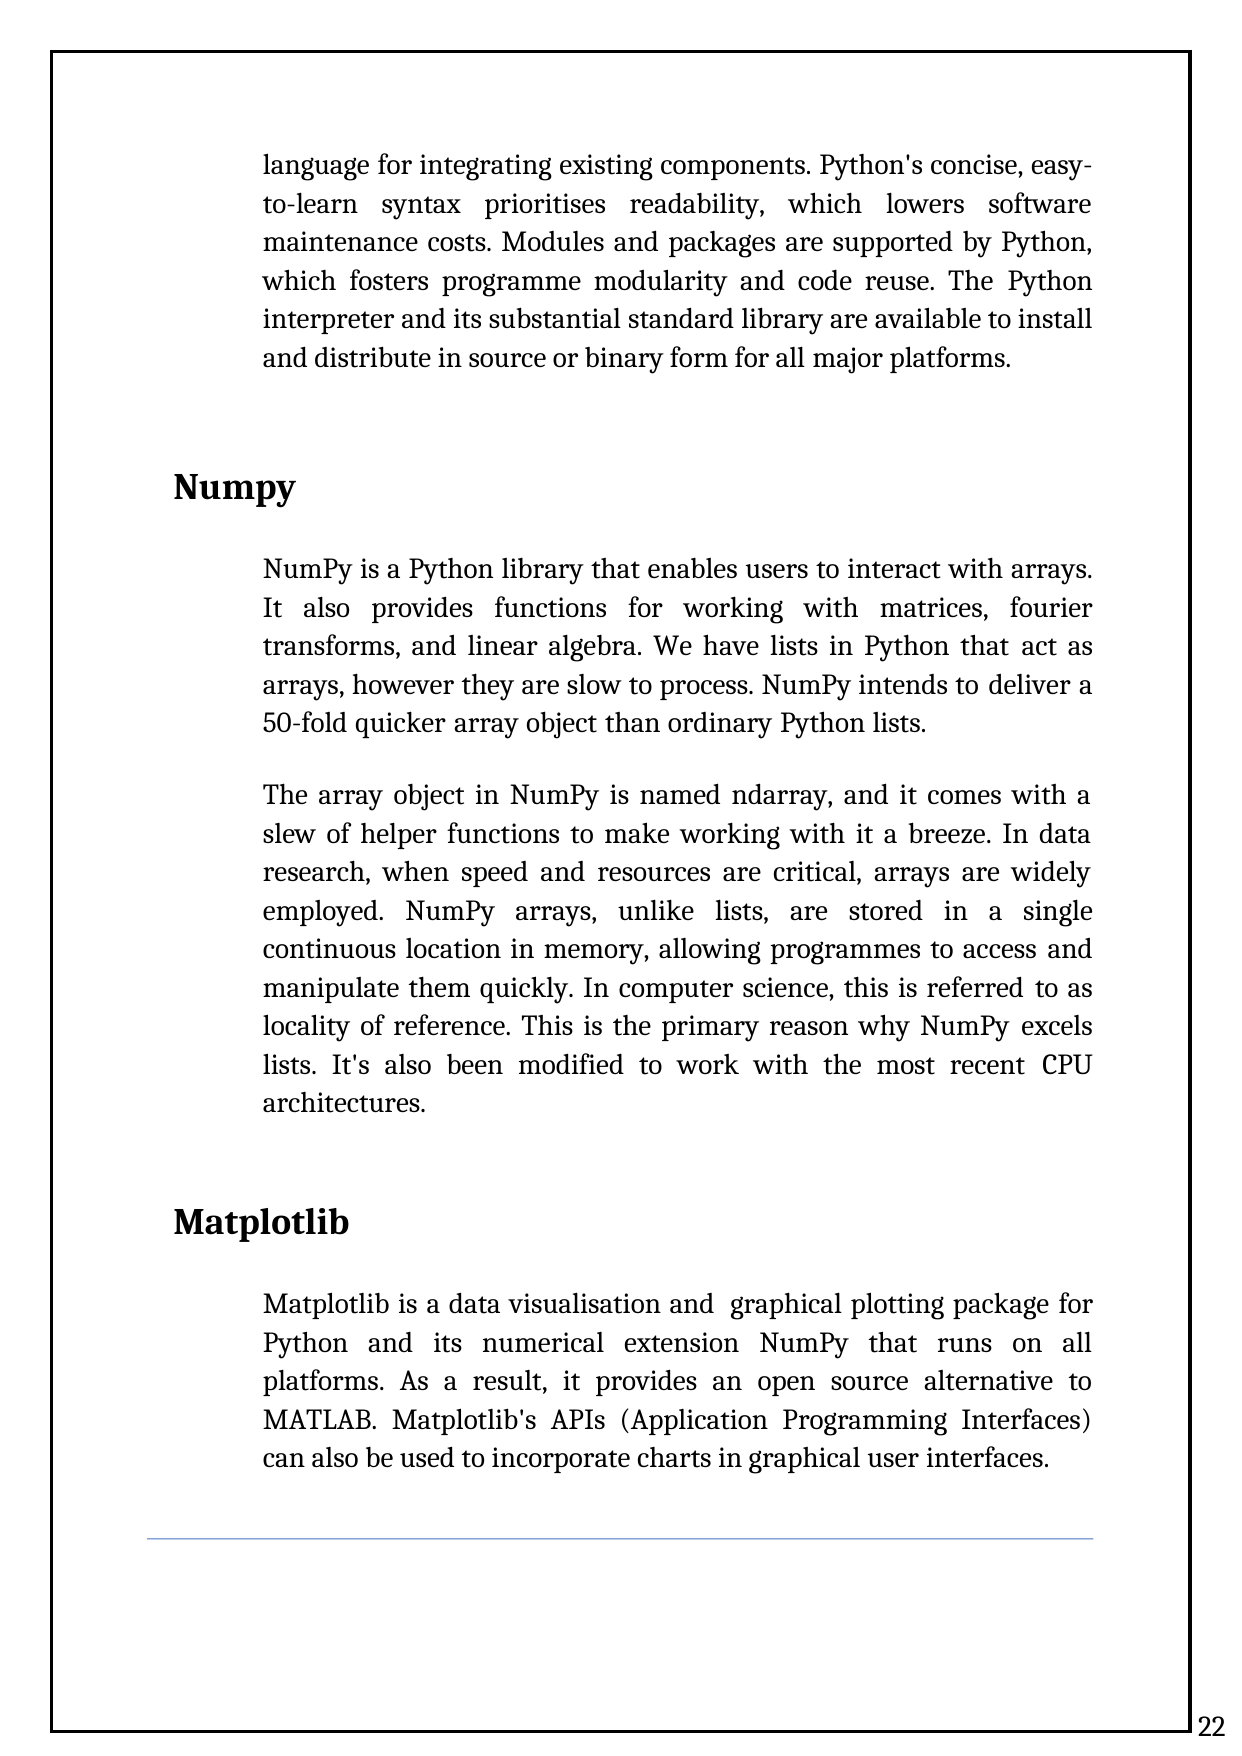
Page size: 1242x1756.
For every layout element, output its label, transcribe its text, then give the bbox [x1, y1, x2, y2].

subtitle Matplotlib [173, 1201, 1179, 1244]
text Matplotlib is a data visualisation and graphical plotting package for Python and its numerical extension NumPy that runs on all platforms. As a result, it provides an open source alternative to MATLAB. Matplotlib's APIs (Application Programming Interfaces) can also be used to incorporate charts in graphical user interfaces. [263, 1287, 1093, 1475]
text NumPy is a Python library that enables users to interact with arrays. It also provides functions for working with matrices, fourier transforms, and linear algebra. We have lists in Python that act as arrays, however they are slow to process. NumPy intends to deliver a 50-fold quicker array object than ordinary Python lists. [263, 552, 1093, 740]
text The array object in NumPy is named ndarray, and it comes with a slew of helper functions to make working with it a breeze. In data research, when speed and resources are critical, arrays are widely employed. NumPy arrays, unlike lists, are stored in a single continuous location in memory, allowing programmes to access and manipulate them quickly. In computer science, this is referred to as locality of reference. This is the primary reason why NumPy excels lists. It's also been modified to work with the most recent CPU architectures. [263, 778, 1093, 1120]
subtitle Numpy [173, 466, 1179, 509]
text language for integrating existing components. Python's concise, easy-to-learn syntax prioritises readability, which lowers software maintenance costs. Modules and packages are supported by Python, which fosters programme modularity and code reuse. The Python interpreter and its substantial standard library are available to install and distribute in source or binary form for all major platforms. [263, 148, 1093, 374]
